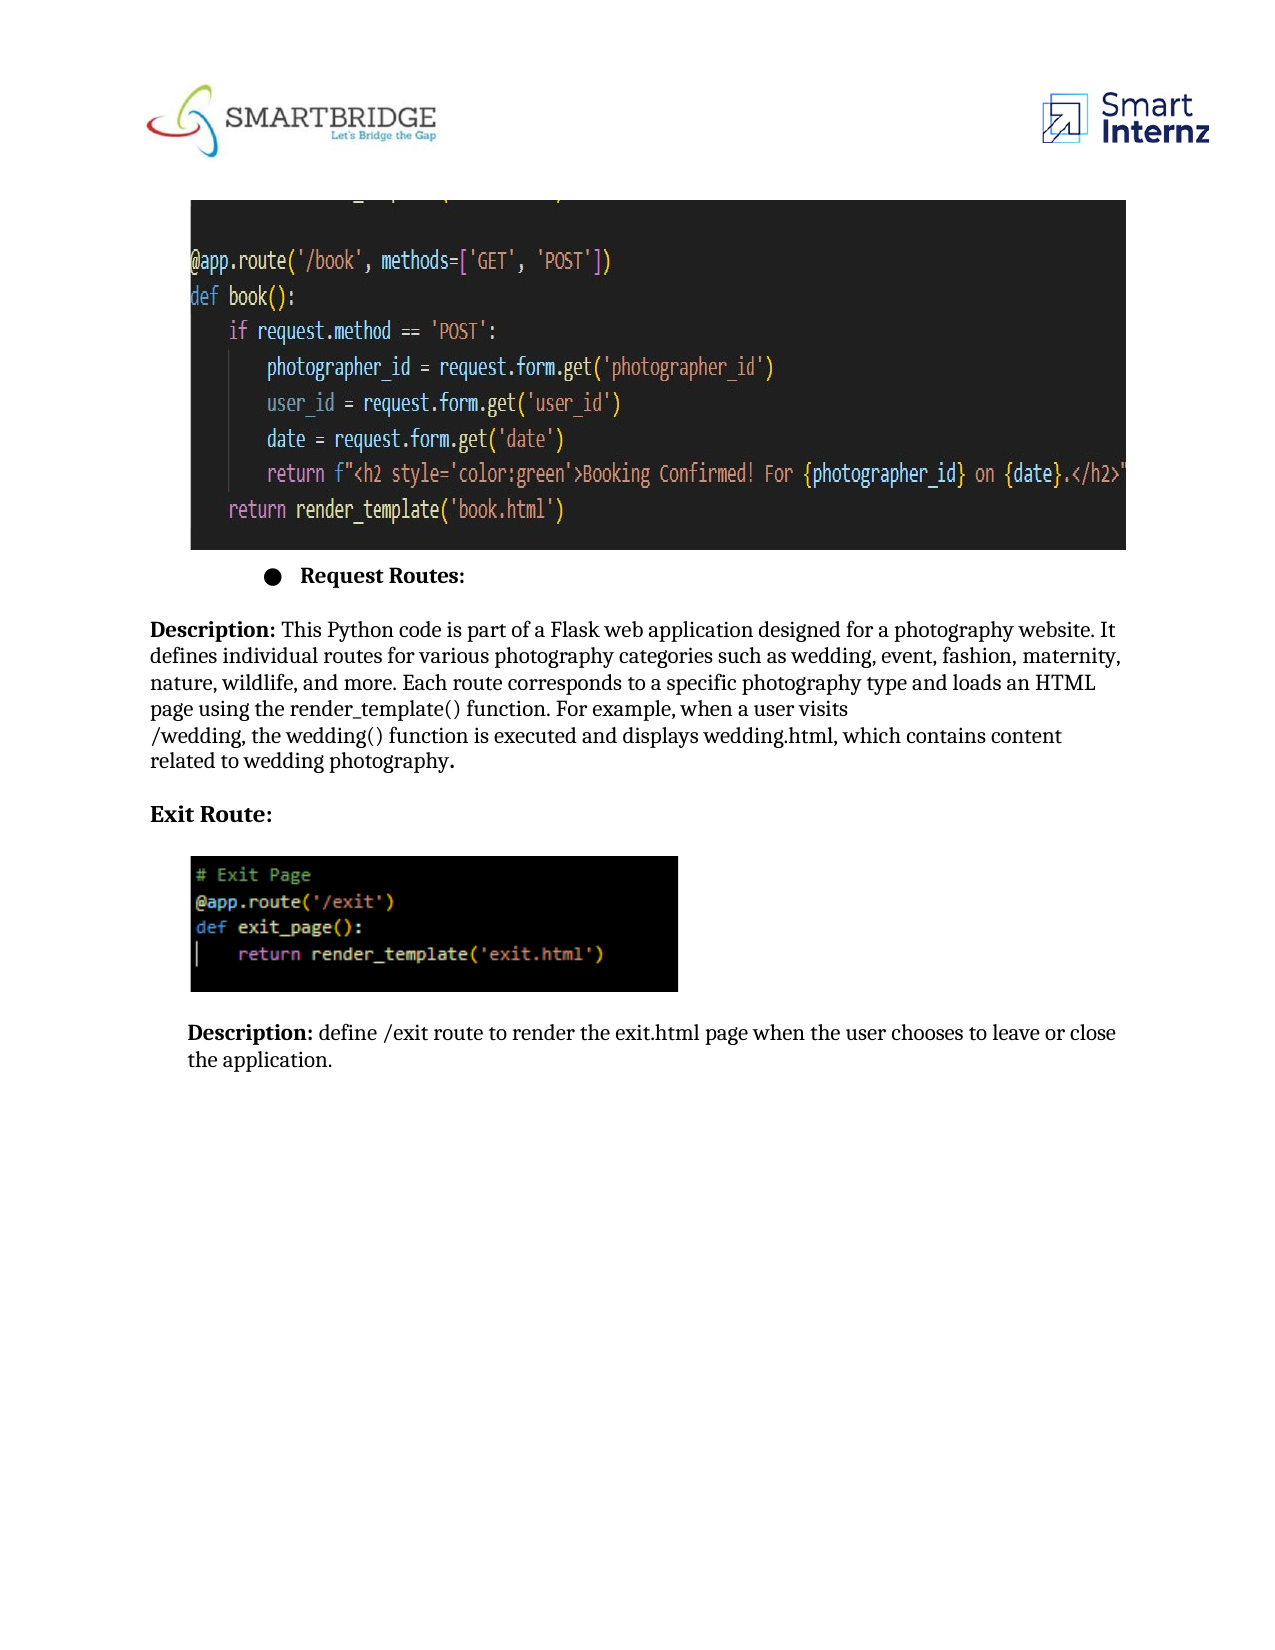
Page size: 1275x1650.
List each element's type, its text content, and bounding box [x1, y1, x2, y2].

text Description: define /exit route to render the exit.html page when the user chooses to leave or close the application. [187, 1020, 1121, 1073]
picture [143, 78, 439, 161]
subtitle Exit Route: [150, 801, 1275, 828]
text Description: This Python code is part of a Flask web application designed for a photography website. It defines individual routes for various photography categories such as wedding, event, fashion, maternity, nature, wildlife, and more. Each route corresponds to a specific photography type and loads an HTML page using the render_template() function. For example, when a user visits [150, 617, 1133, 722]
list Request Routes: [263, 169, 1275, 590]
picture [190, 856, 679, 992]
picture [190, 200, 263, 550]
text /wedding, the wedding() function is executed and displays wedding.html, which contains content related to wedding photography. [150, 723, 1121, 775]
picture [1042, 92, 1209, 143]
